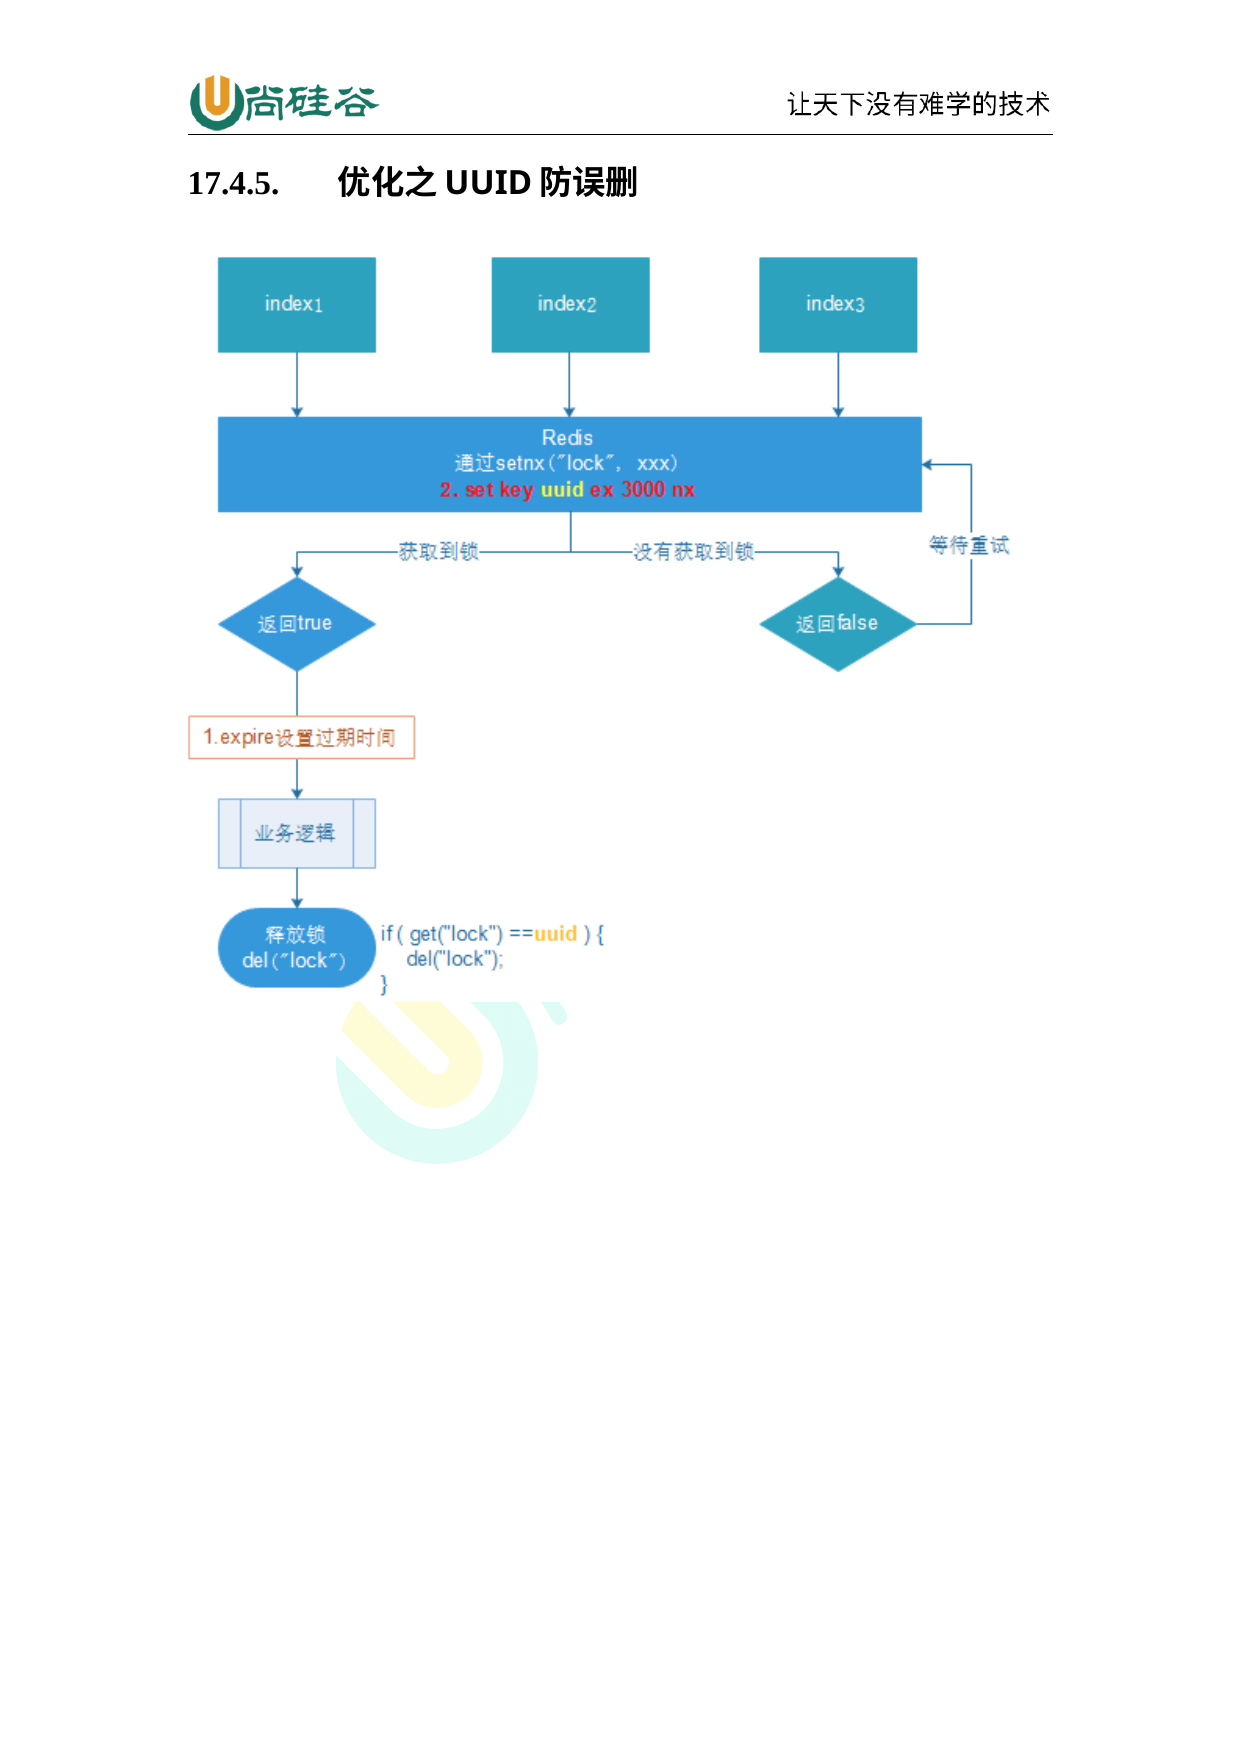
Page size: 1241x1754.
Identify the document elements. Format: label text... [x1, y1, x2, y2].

picture [187, 256, 1024, 1002]
list 优化之UUID防误删 [187, 156, 1053, 204]
picture [187, 73, 1053, 132]
